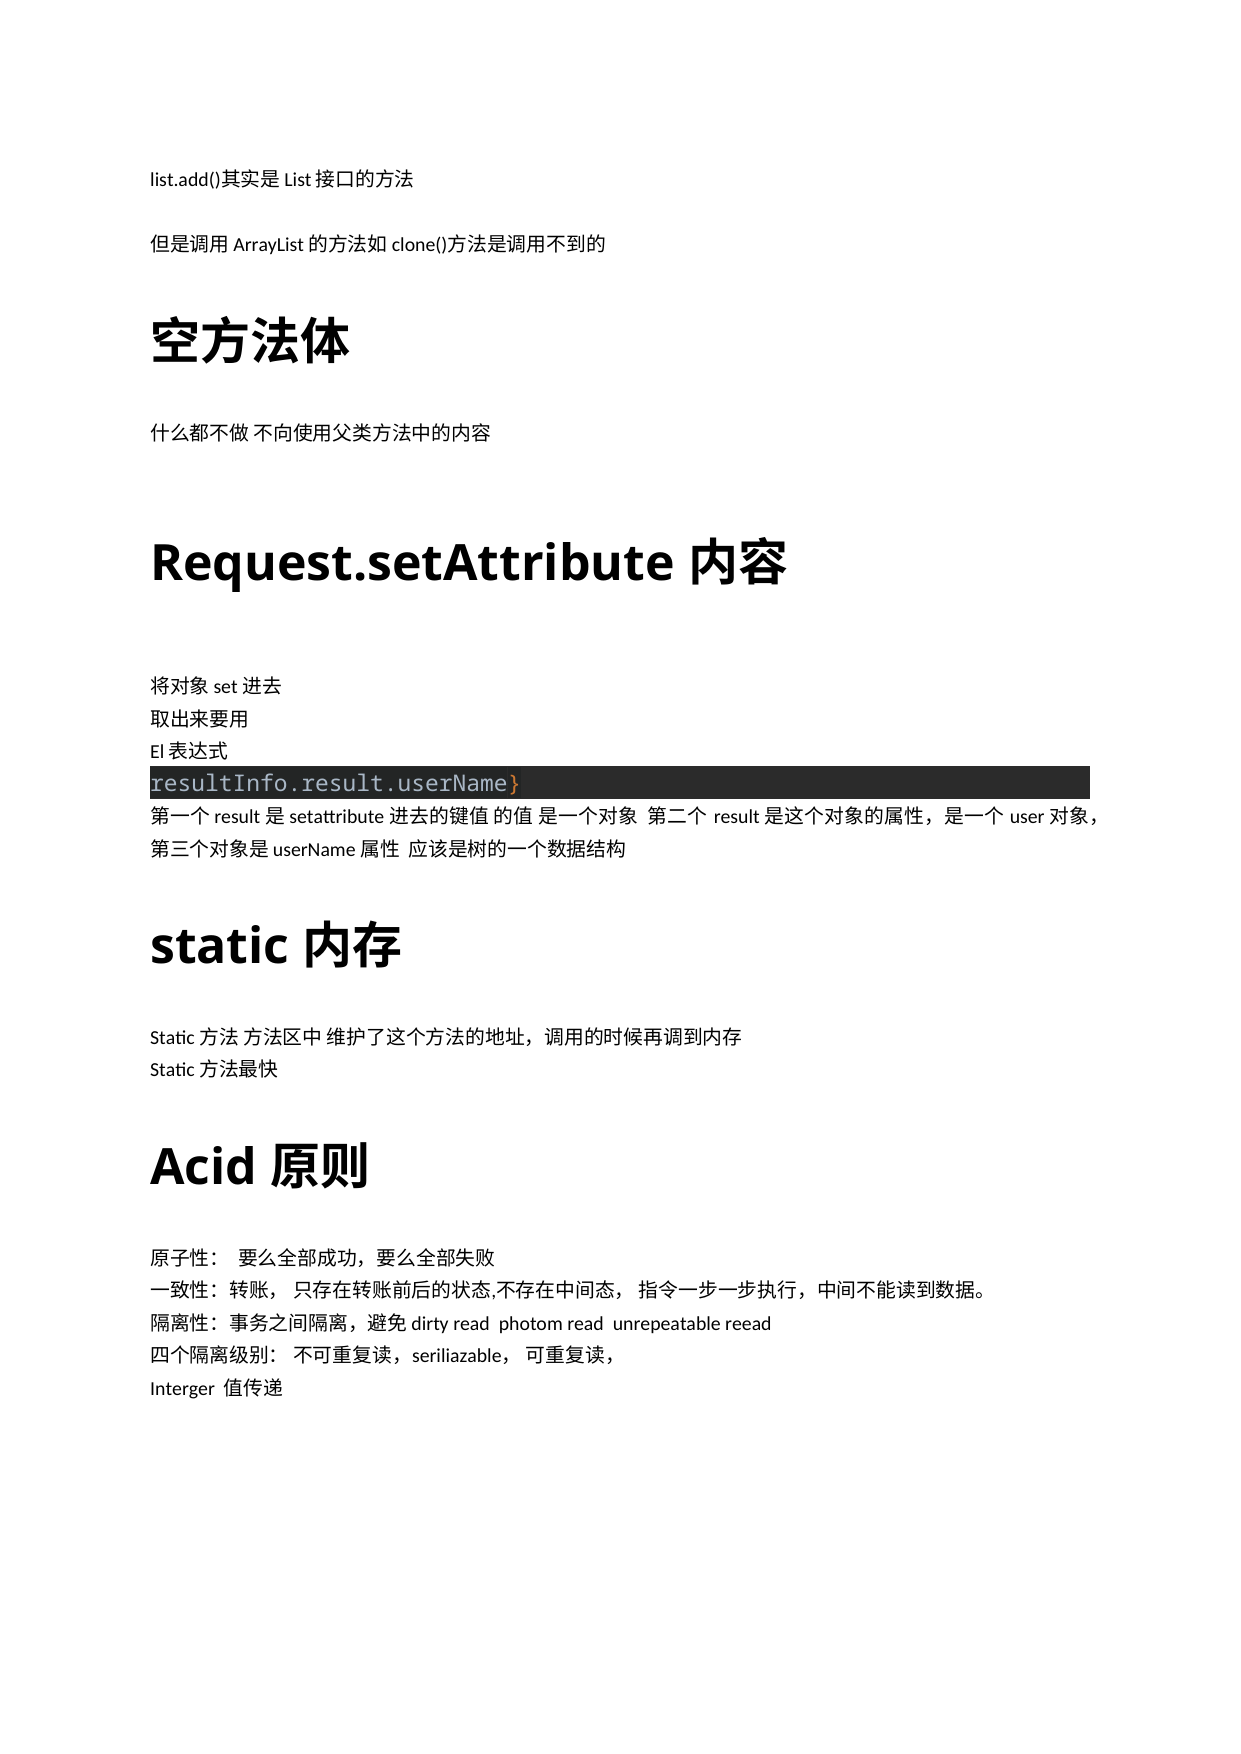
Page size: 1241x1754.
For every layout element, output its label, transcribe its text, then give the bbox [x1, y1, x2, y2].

text 隔离性：事务之间隔离，避免dirty read photom read unrepeatable reead [150, 1305, 1090, 1338]
text 取出来要用 [150, 701, 1090, 734]
text Static 方法最快 [150, 1052, 1090, 1084]
text 四个隔离级别： 不可重复读，seriliazable， 可重复读， [150, 1338, 1090, 1370]
text 什么都不做 不向使用父类方法中的内容 [150, 415, 1090, 448]
text 第一个result 是setattribute 进去的键值 的值 是一个对象 第二个result 是这个对象的属性，是一个user 对象，第三个对象是userName 属性 应该是树的一个数据结构 [150, 799, 1090, 864]
subtitle Acid 原则 [150, 1114, 1090, 1211]
text Static 方法 方法区中 维护了这个方法的地址，调用的时候再调到内存 [150, 1019, 1090, 1052]
subtitle 空方法体 [150, 289, 1090, 386]
subtitle Request.setAttribute 内容 [150, 509, 1090, 607]
subtitle static 内存 [150, 893, 1090, 990]
text 但是调用ArrayList的方法如 clone()方法是调用不到的 [150, 227, 1090, 259]
text 原子性： 要么全部成功，要么全部失败 [150, 1240, 1090, 1273]
text resultInfo.result.userName} [150, 766, 1090, 799]
text 一致性：转账， 只存在转账前后的状态,不存在中间态， 指令一步一步执行，中间不能读到数据。 [150, 1273, 1090, 1305]
text El 表达式 [150, 734, 1090, 766]
text Interger 值传递 [150, 1370, 1090, 1403]
text 将对象set 进去 [150, 669, 1090, 701]
text list.add()其实是List接口的方法 [150, 162, 1090, 194]
